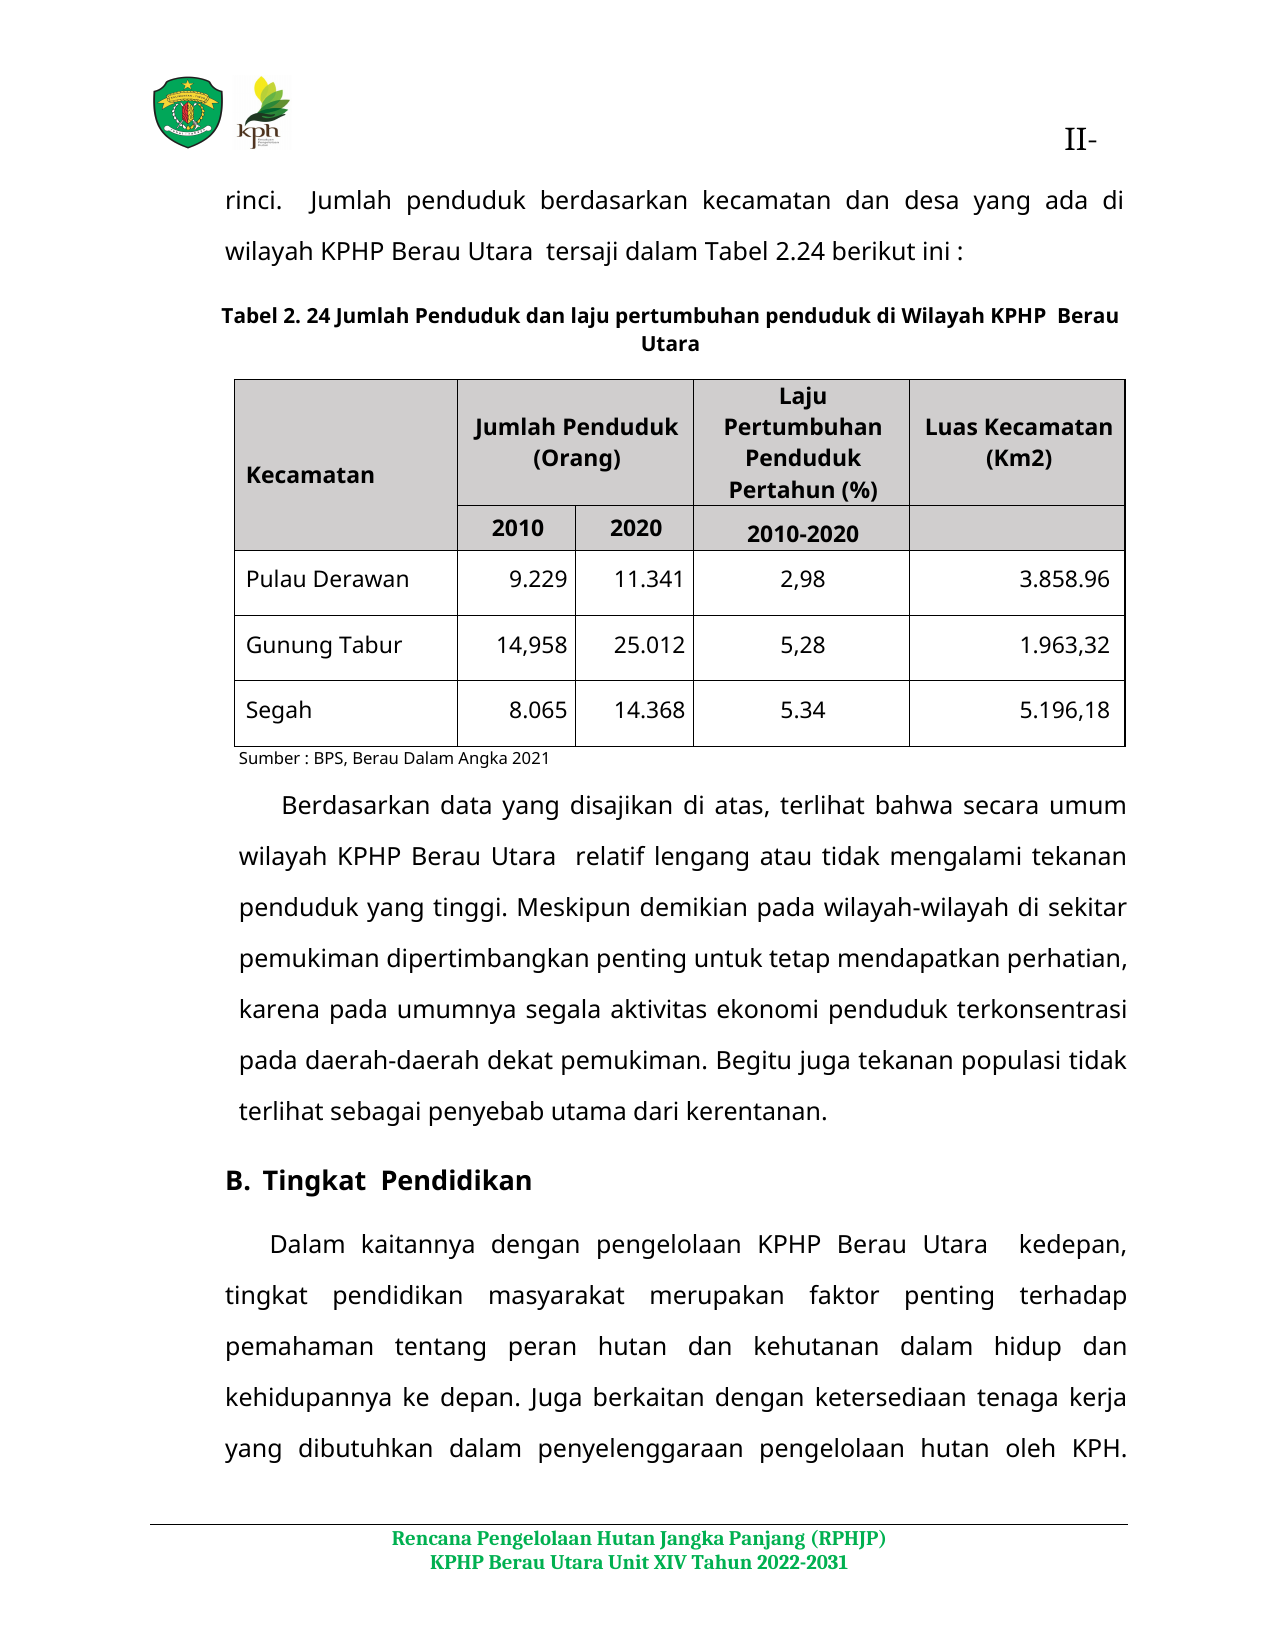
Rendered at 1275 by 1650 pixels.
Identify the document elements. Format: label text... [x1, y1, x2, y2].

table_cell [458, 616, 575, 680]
text Tabel 2. 24 Jumlah Penduduk dan laju pertumbuhan penduduk di Wilayah KPHP Berau Utara [216, 301, 1125, 358]
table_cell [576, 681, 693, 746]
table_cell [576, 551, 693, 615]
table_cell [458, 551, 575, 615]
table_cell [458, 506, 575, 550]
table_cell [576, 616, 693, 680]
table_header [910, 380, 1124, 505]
picture [150, 75, 226, 151]
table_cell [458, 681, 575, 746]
subtitle Tingkat Pendidikan [225, 1162, 1125, 1199]
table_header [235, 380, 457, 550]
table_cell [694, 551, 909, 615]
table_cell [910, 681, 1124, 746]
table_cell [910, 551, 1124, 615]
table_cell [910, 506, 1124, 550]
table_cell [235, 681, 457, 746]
text Sumber : BPS, Berau Dalam Angka 2021 [239, 747, 1128, 769]
text Berdasarkan data yang disajikan di atas, terlihat bahwa secara umum wilayah KPHP Berau Utara relatif lengang atau tidak mengalami tekanan penduduk yang tinggi. Meskipun demikian pada wilayah-wilayah di sekitar pemukiman dipertimbangkan penting untuk tetap mendapatkan perhatian, karena pada umumnya segala aktivitas ekonomi penduduk terkonsentrasi pada daerah-daerah dekat pemukiman. Begitu juga tekanan populasi tidak terlihat sebagai penyebab utama dari kerentanan. [239, 788, 1128, 1128]
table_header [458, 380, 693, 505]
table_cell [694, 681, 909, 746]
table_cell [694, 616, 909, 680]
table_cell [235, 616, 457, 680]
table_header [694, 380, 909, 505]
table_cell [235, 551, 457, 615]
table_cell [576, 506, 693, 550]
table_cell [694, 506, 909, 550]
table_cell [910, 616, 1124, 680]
picture [232, 75, 292, 150]
